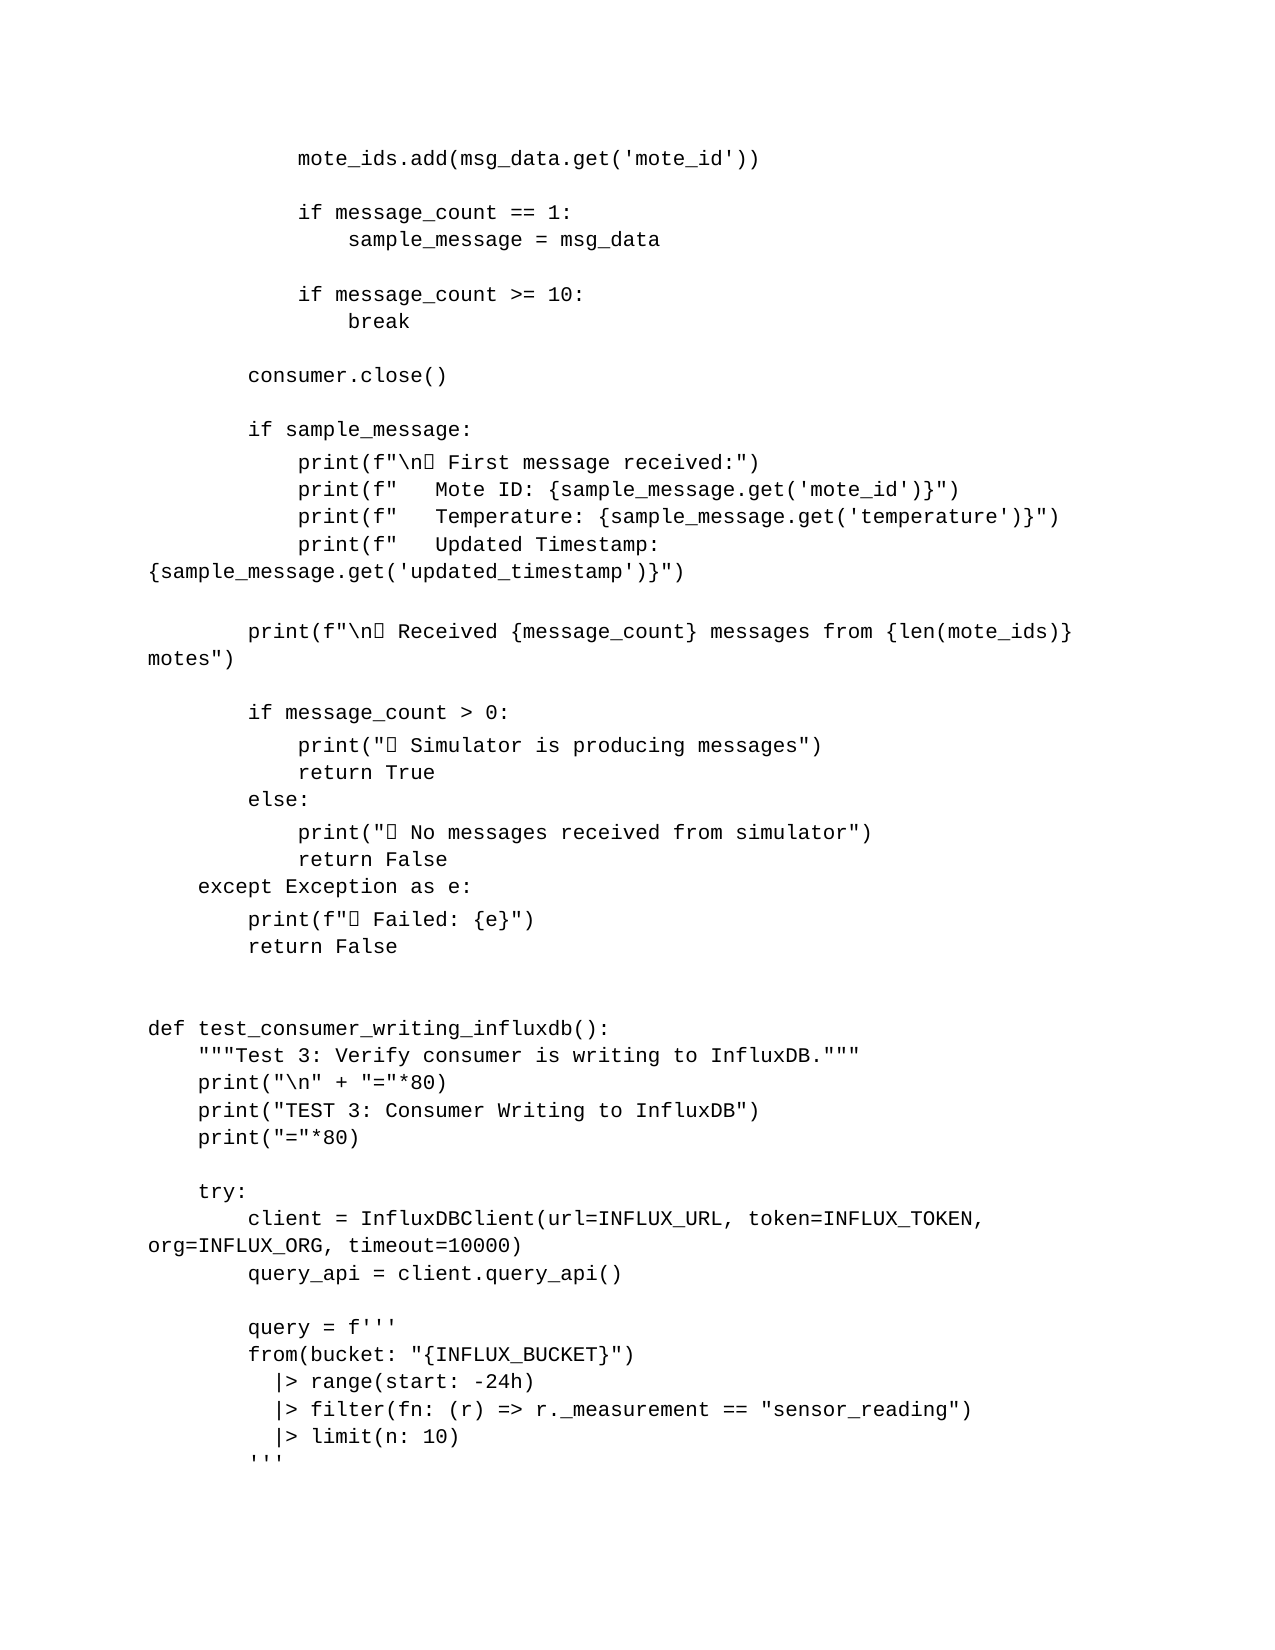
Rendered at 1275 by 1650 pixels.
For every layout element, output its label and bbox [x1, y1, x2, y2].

text [148, 148, 1127, 1477]
